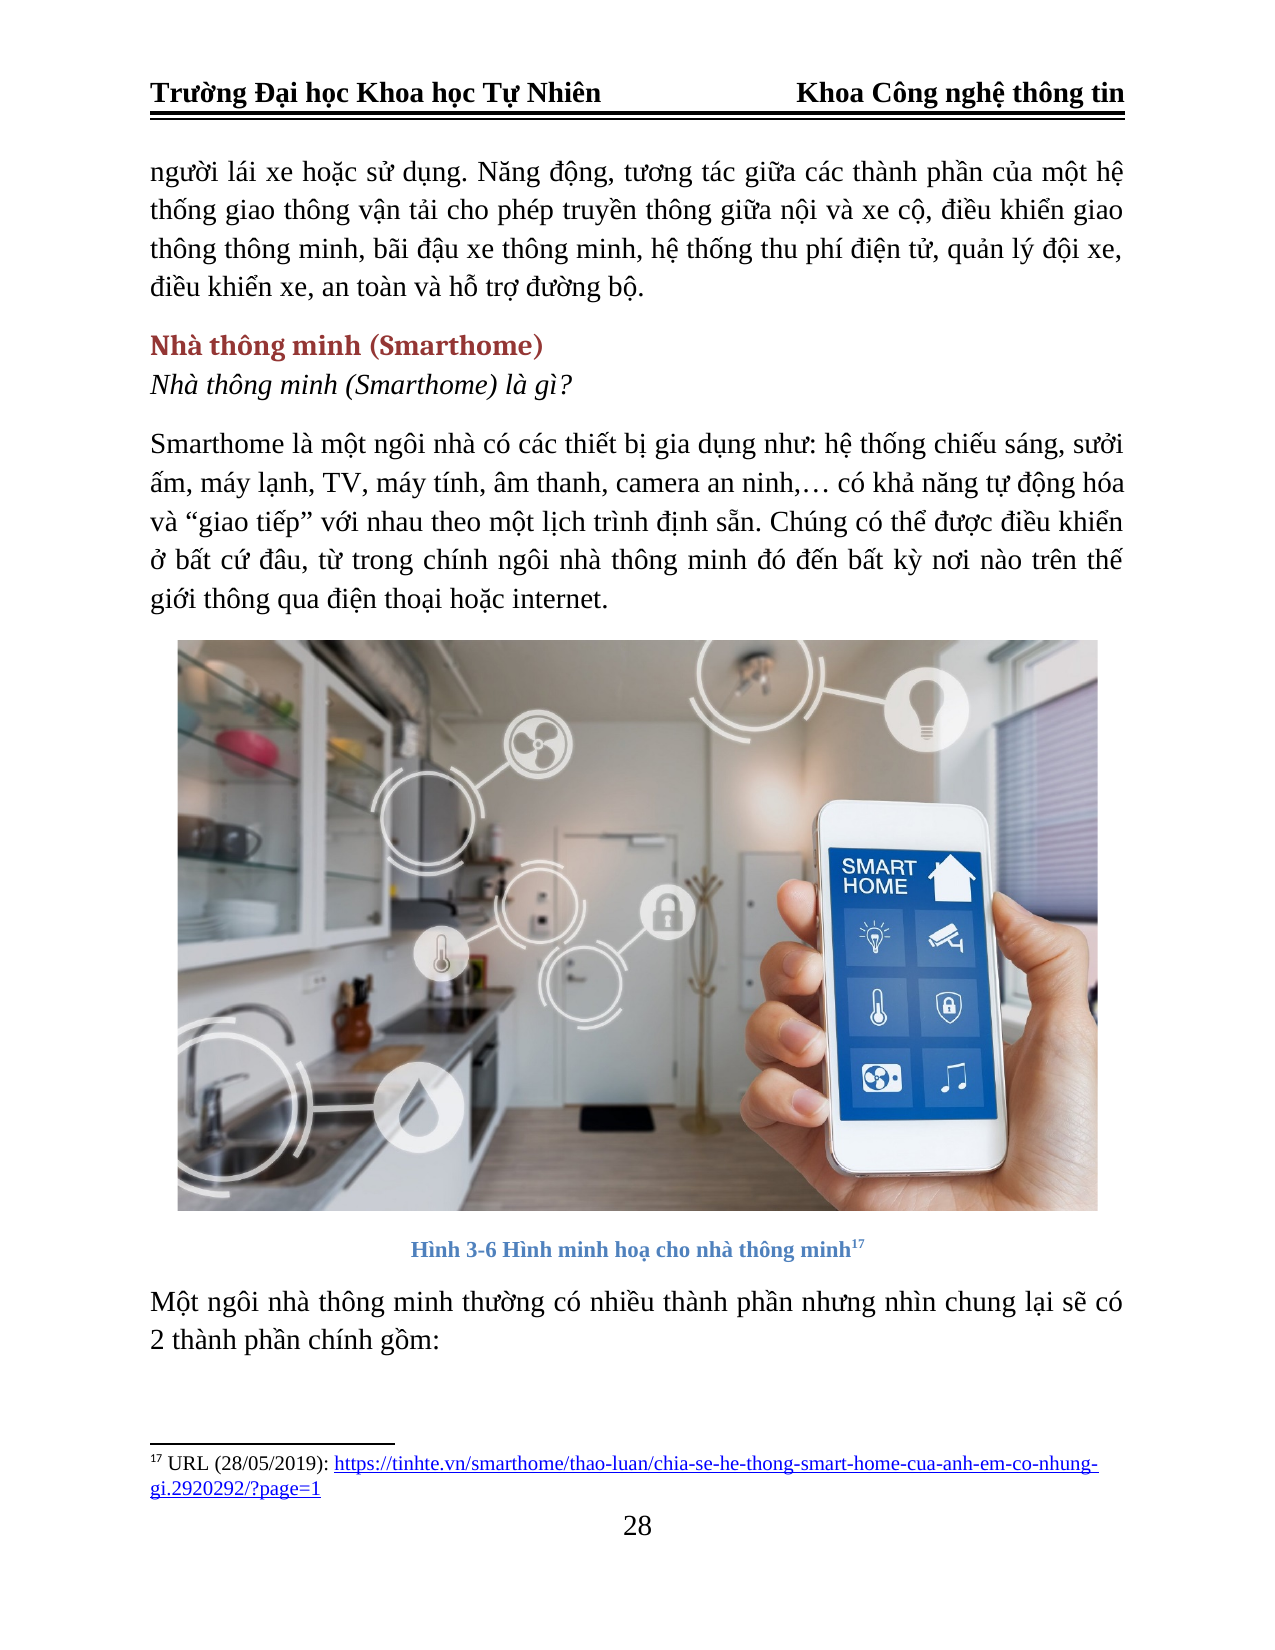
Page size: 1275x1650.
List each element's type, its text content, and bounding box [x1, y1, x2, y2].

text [150, 154, 1125, 303]
text Smarthome là một ngôi nhà có các thiết bị gia dụng như: hệ thống chiếu sáng, sưởi ấm, máy lạnh, TV, máy tính, âm thanh, camera an ninh,… có khả năng tự động hóa và “giao tiếp” với nhau theo một lịch trình định sẵn. Chúng có thể được điều khiển ở bất cứ đâu, từ trong chính ngôi nhà thông minh đó đến bất kỳ nơi nào trên thế giới thông qua điện thoại hoặc internet. [150, 427, 1125, 614]
text Hình 3-6 Hình minh hoạ cho nhà thông minh [150, 1237, 1125, 1263]
text Nhà thông minh (Smarthome) là gì? [150, 367, 1125, 401]
text Một ngôi nhà thông minh thường có nhiều thành phần nhưng nhìn chung lại sẽ có 2 thành phần chính gồm: [150, 1284, 1125, 1356]
picture [177, 640, 1098, 1211]
subtitle Nhà thông minh (Smarthome) [150, 329, 1125, 362]
